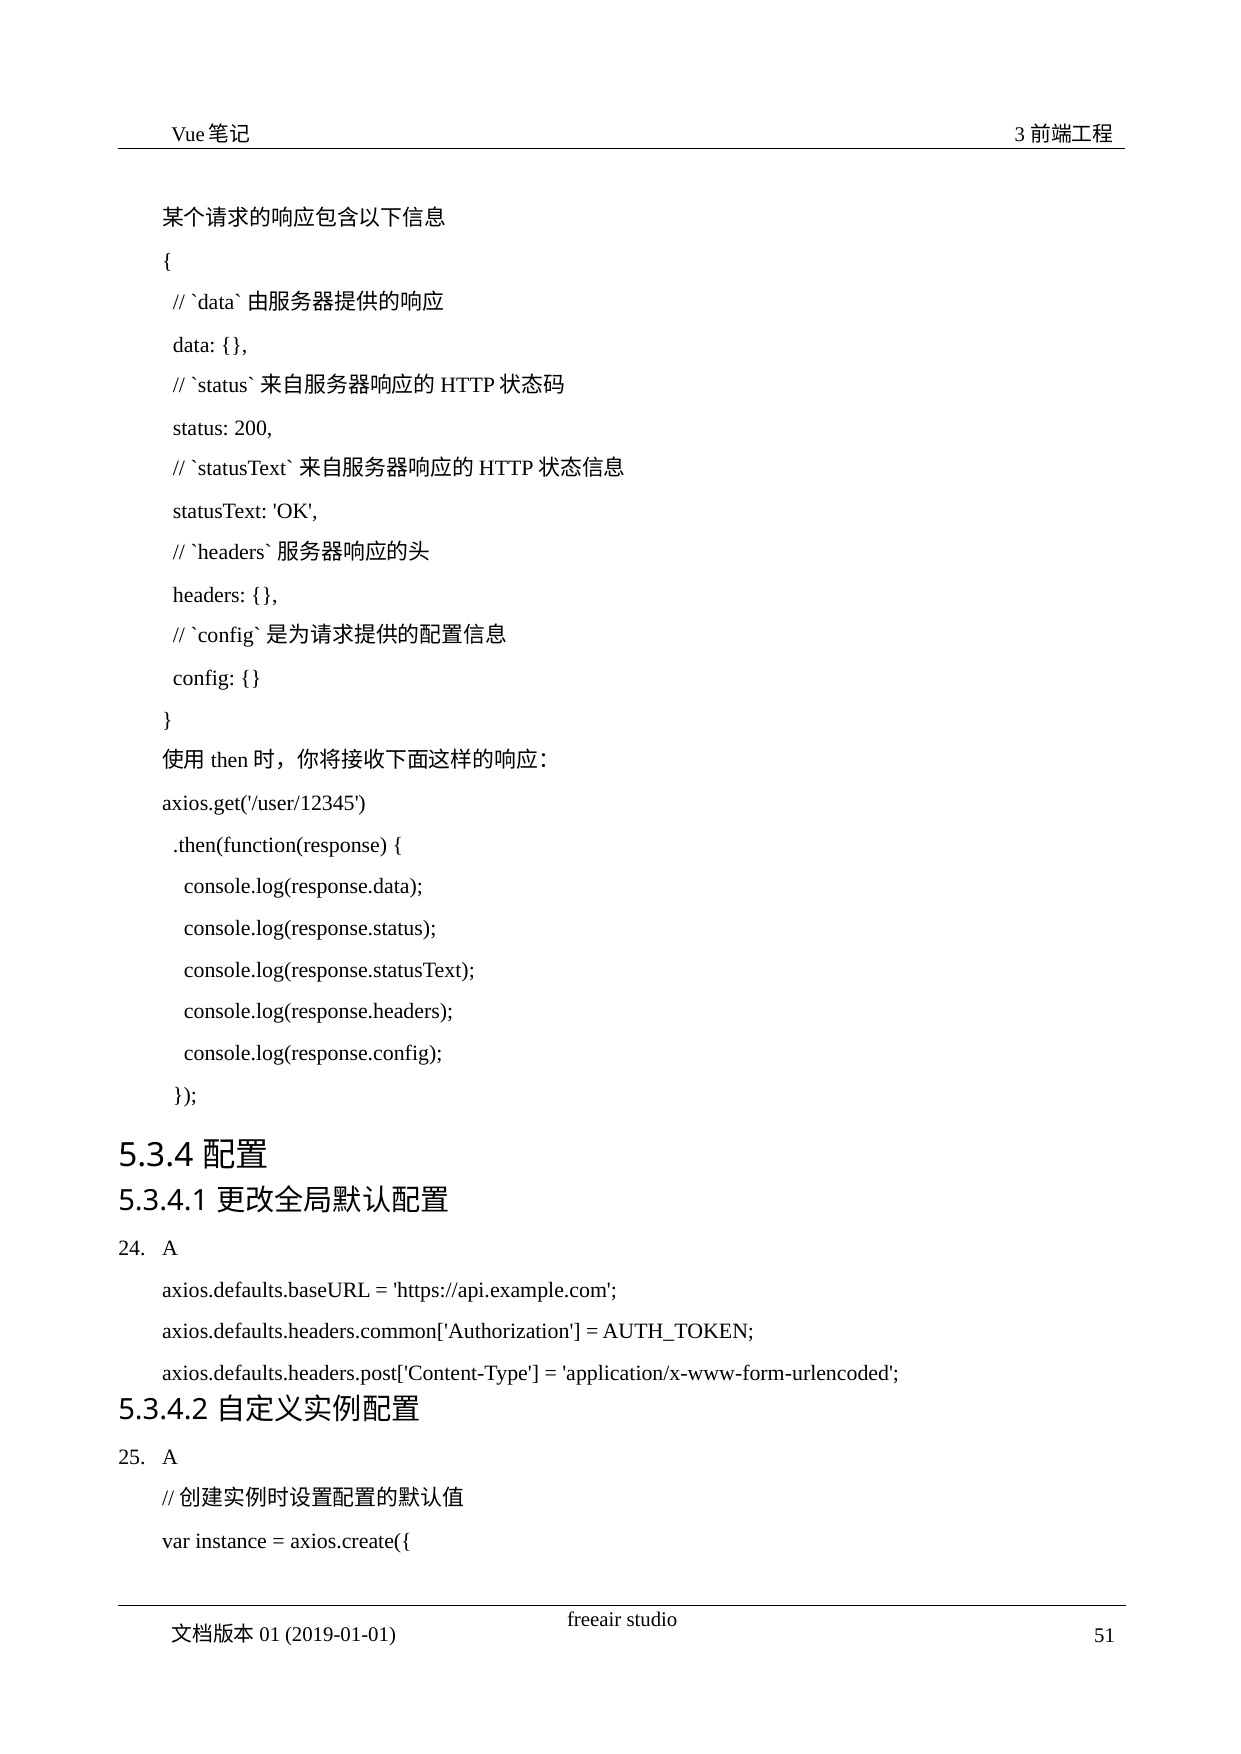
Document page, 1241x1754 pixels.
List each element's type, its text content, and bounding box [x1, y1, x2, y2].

list axios.get('/user/12345') [162, 774, 1122, 815]
list console.log(response.config); [162, 1024, 1122, 1065]
list status: 200, [162, 399, 1122, 440]
subtitle 配置 [118, 1128, 1122, 1176]
list 某个请求的响应包含以下信息 [162, 190, 1122, 232]
list console.log(response.data); [162, 857, 1122, 899]
list console.log(response.status); [162, 899, 1122, 940]
list statusText: 'OK', [162, 482, 1122, 524]
list // `config` 是为请求提供的配置信息 [162, 607, 1122, 649]
list A [118, 1428, 1122, 1469]
list // `data` 由服务器提供的响应 [162, 274, 1122, 315]
list // `statusText` 来自服务器响应的 HTTP 状态信息 [162, 440, 1122, 482]
subtitle 更改全局默认配置 [118, 1176, 1122, 1219]
list } [162, 690, 1122, 732]
list data: {}, [162, 315, 1122, 357]
subtitle 自定义实例配置 [118, 1385, 1122, 1428]
list config: {} [162, 649, 1122, 690]
list A [118, 1219, 1122, 1260]
list headers: {}, [162, 565, 1122, 607]
list axios.defaults.baseURL = 'https://api.example.com'; [162, 1260, 1122, 1302]
list // `status` 来自服务器响应的 HTTP 状态码 [162, 357, 1122, 399]
list { [162, 232, 1122, 274]
list // 创建实例时设置配置的默认值 [162, 1469, 1122, 1511]
list var instance = axios.create({ [162, 1511, 1122, 1553]
list console.log(response.headers); [162, 982, 1122, 1024]
list axios.defaults.headers.common['Authorization'] = AUTH_TOKEN; [162, 1302, 1122, 1344]
list 使用 then 时，你将接收下面这样的响应： [162, 732, 1122, 774]
list .then(function(response) { [162, 815, 1122, 857]
list }); [162, 1065, 1122, 1107]
list axios.defaults.headers.post['Content-Type'] = 'application/x-www-form-urlencoded'; [162, 1344, 1122, 1385]
list console.log(response.statusText); [162, 940, 1122, 982]
list // `headers` 服务器响应的头 [162, 524, 1122, 565]
